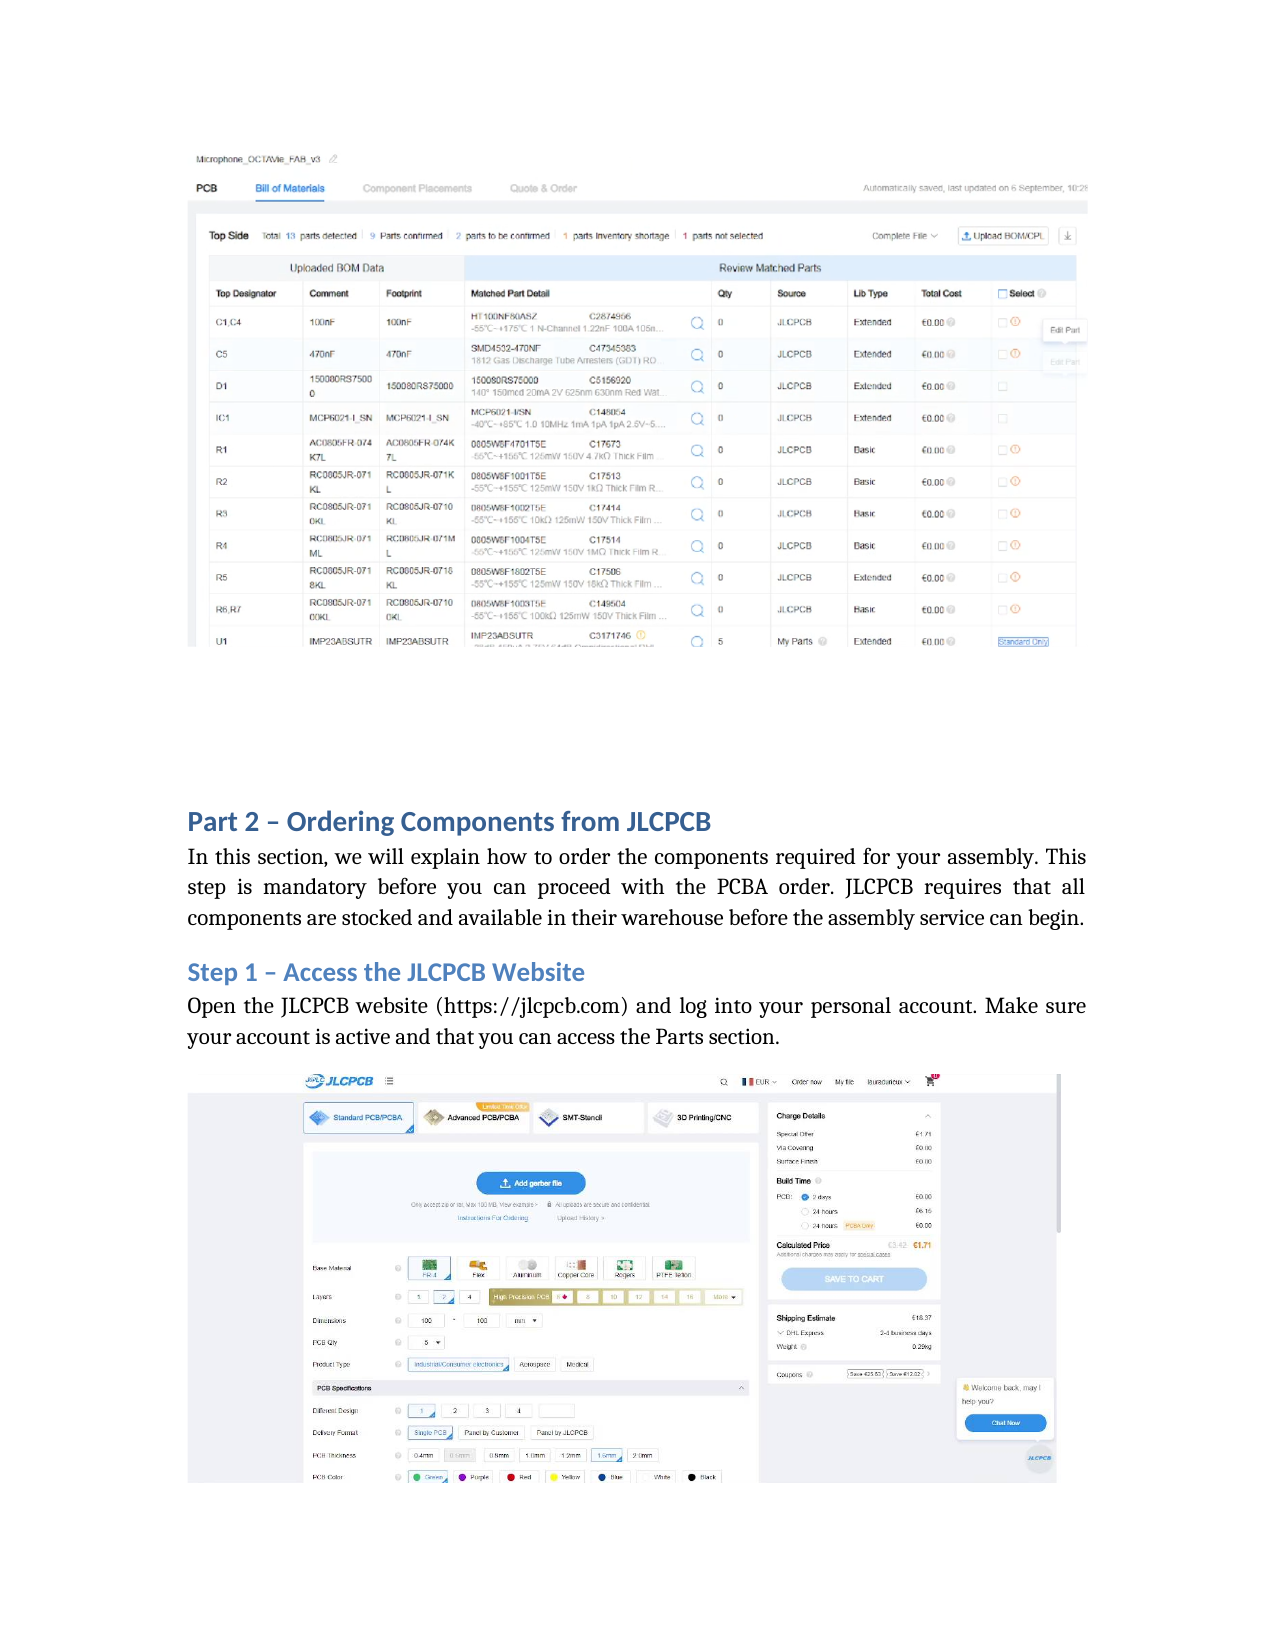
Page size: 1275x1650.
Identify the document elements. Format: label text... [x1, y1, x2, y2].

text In this section, we will explain how to order the components required for your assembly. This step is mandatory before you can proceed with the PCBA order. JLCPCB requires that all components are stocked and available in their warehouse before the assembly service can begin. [187, 844, 1087, 931]
picture [187, 150, 1088, 647]
picture [187, 1074, 1061, 1483]
subtitle Part 2 – Ordering Components from JLCPCB [187, 803, 1087, 839]
text Open the JLCPCB website (https://jlcpcb.com) and log into your personal account. Make sure your account is active and that you can access the Parts section. [187, 993, 1087, 1050]
subtitle Step 1 – Access the JLCPCB Website [187, 955, 1087, 988]
